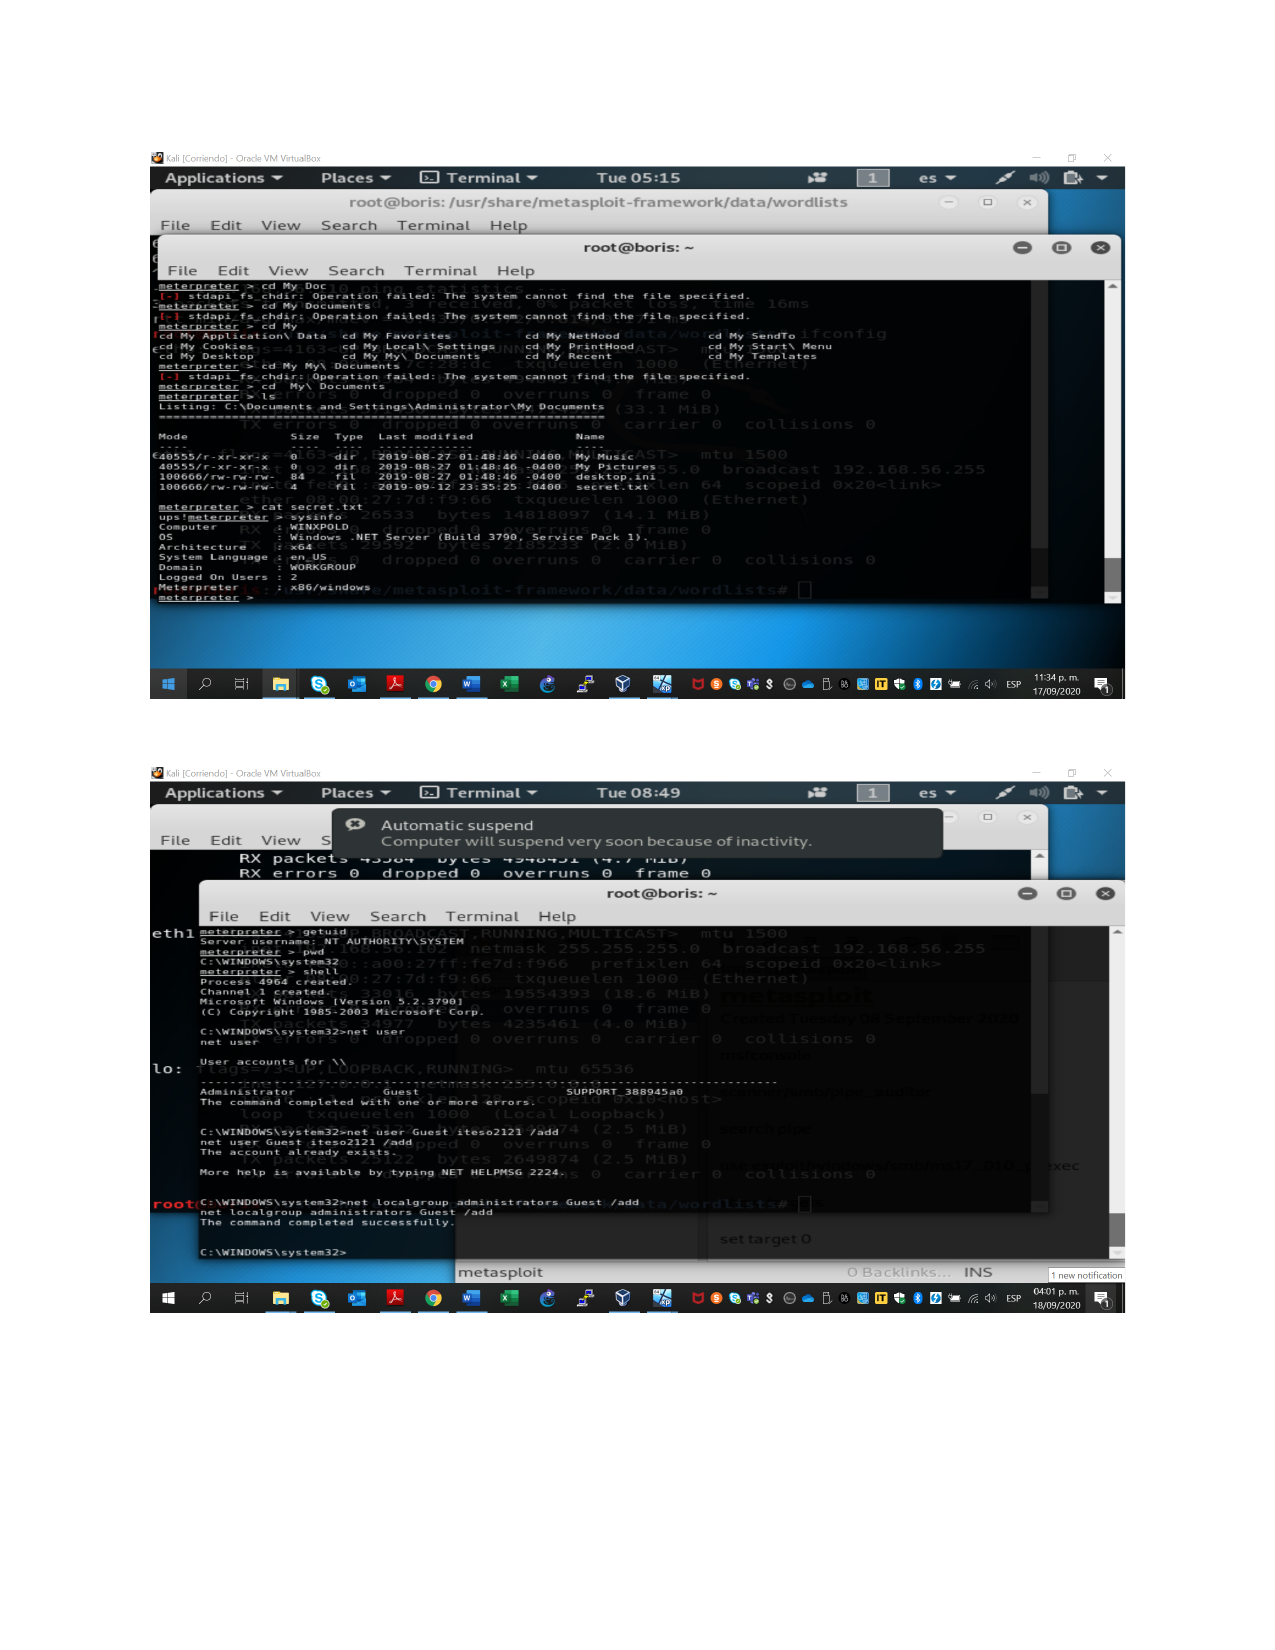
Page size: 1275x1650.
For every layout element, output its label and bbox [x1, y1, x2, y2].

picture [150, 764, 1125, 1313]
picture [150, 150, 1125, 699]
